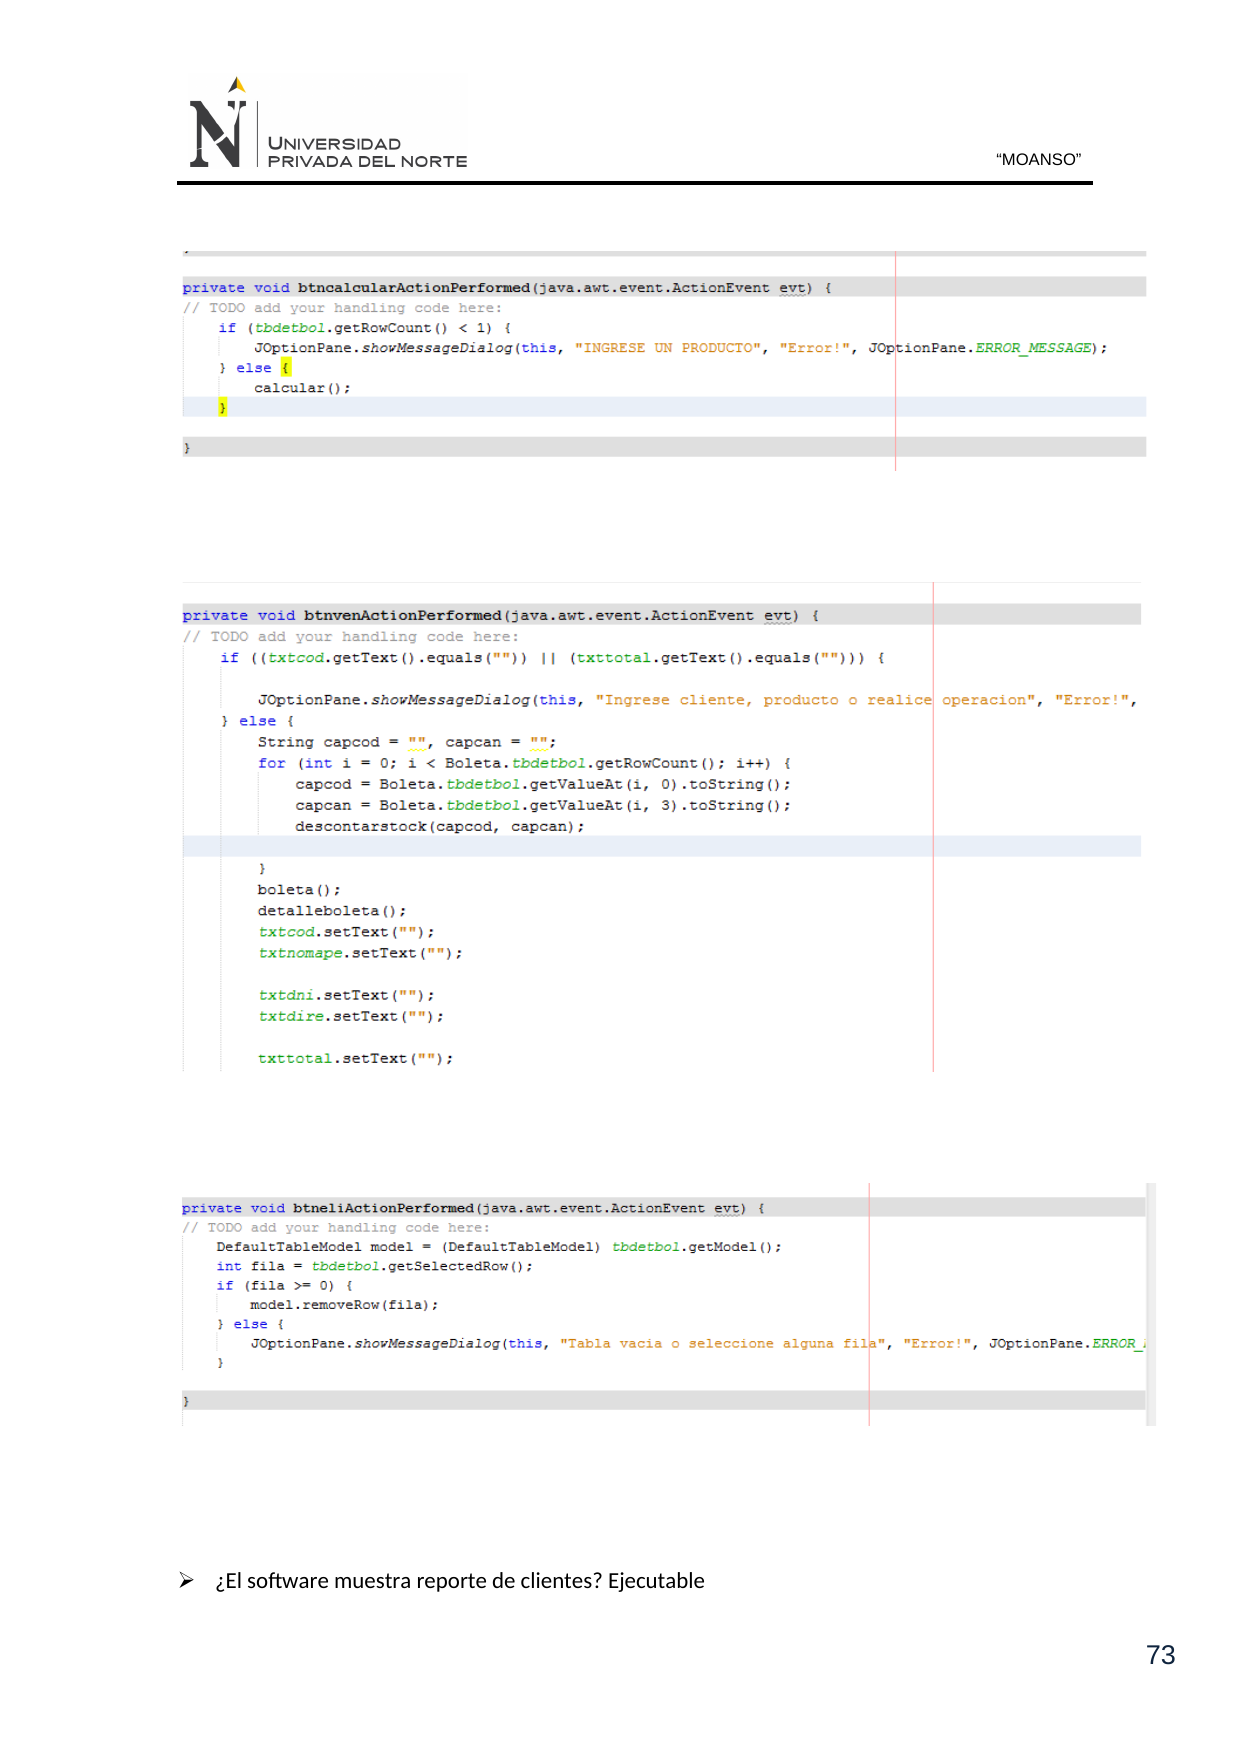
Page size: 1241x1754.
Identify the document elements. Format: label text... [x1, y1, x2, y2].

picture [177, 582, 1142, 1072]
picture [177, 1183, 1157, 1426]
list ¿El software muestra reporte de clientes? Ejecutable [177, 1566, 1092, 1594]
picture [188, 73, 469, 169]
picture [177, 251, 1147, 471]
